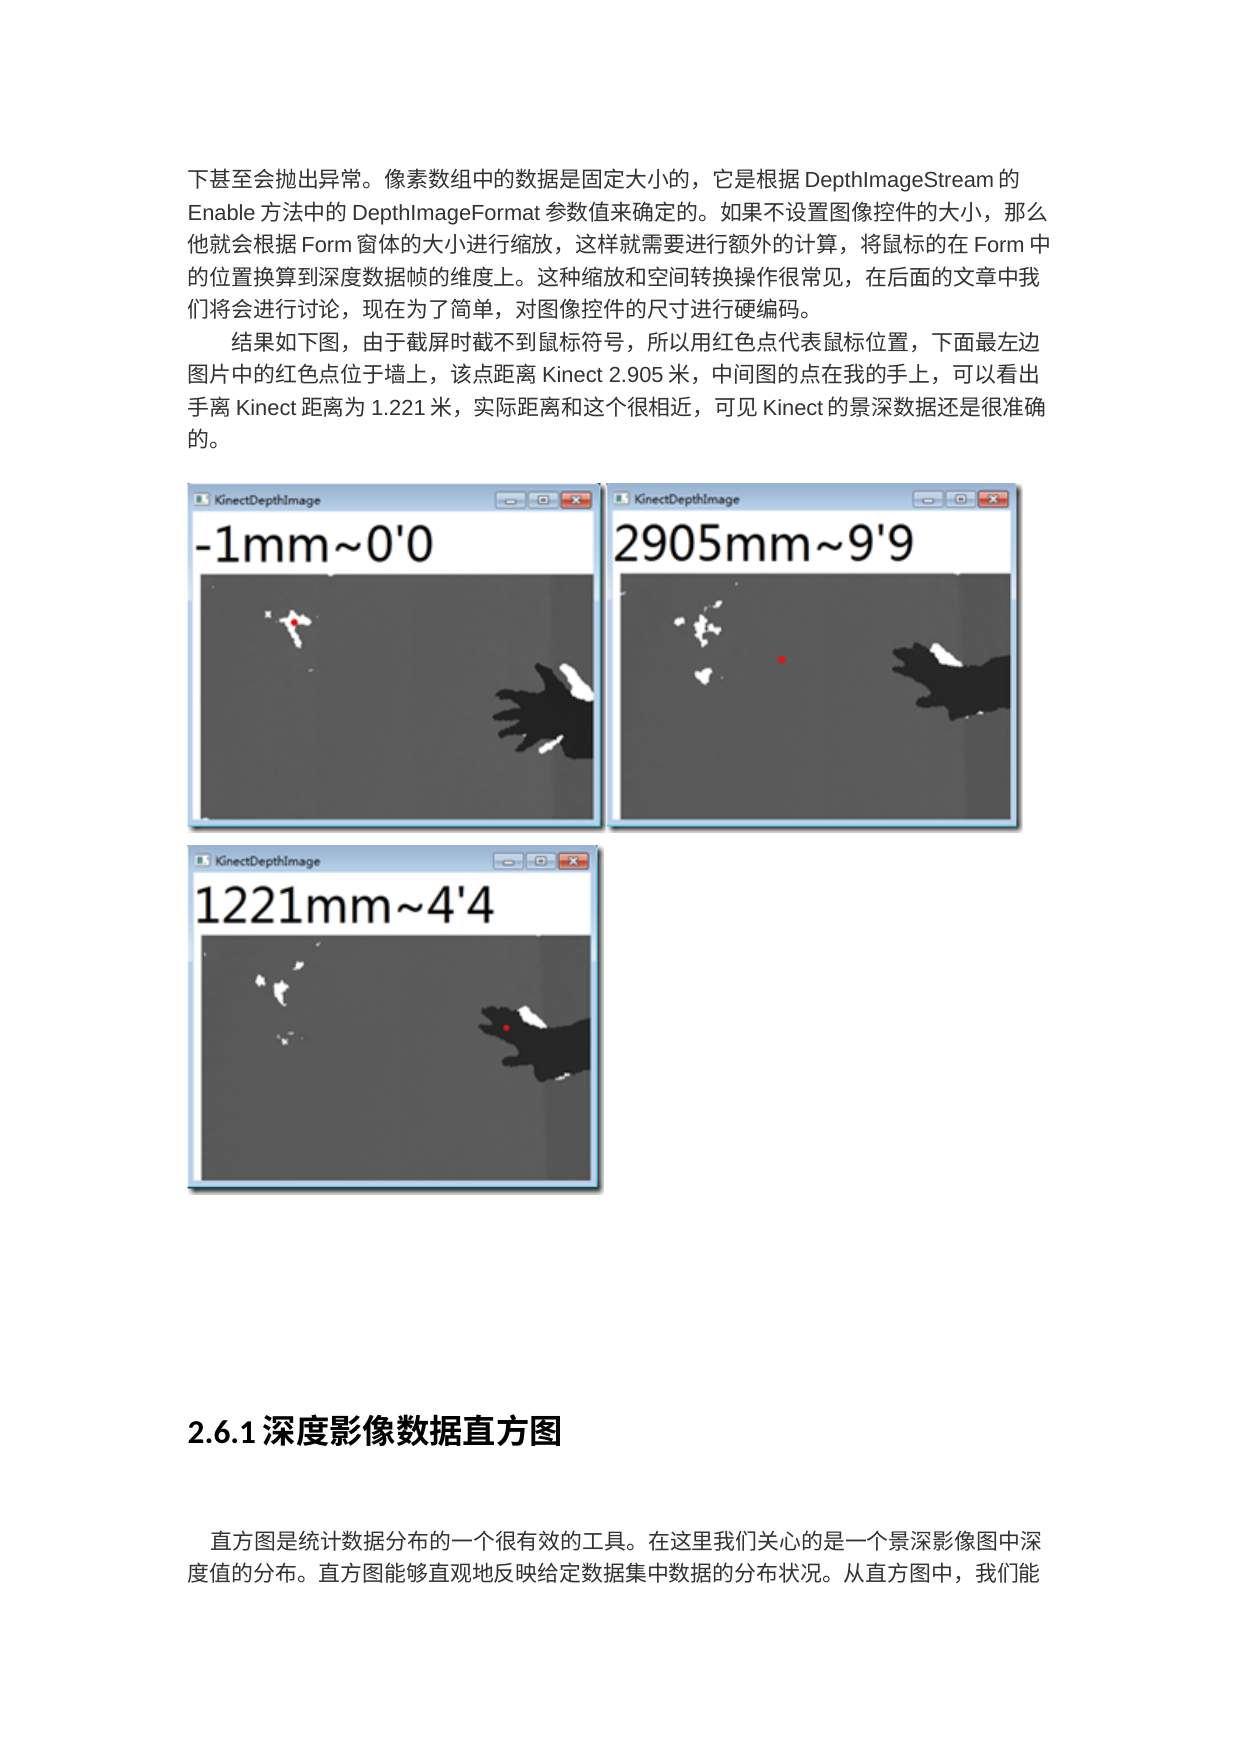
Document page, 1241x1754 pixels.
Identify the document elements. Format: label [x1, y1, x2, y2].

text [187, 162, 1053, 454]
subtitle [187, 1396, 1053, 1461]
picture [187, 483, 1023, 833]
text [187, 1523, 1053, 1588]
picture [187, 845, 604, 1195]
